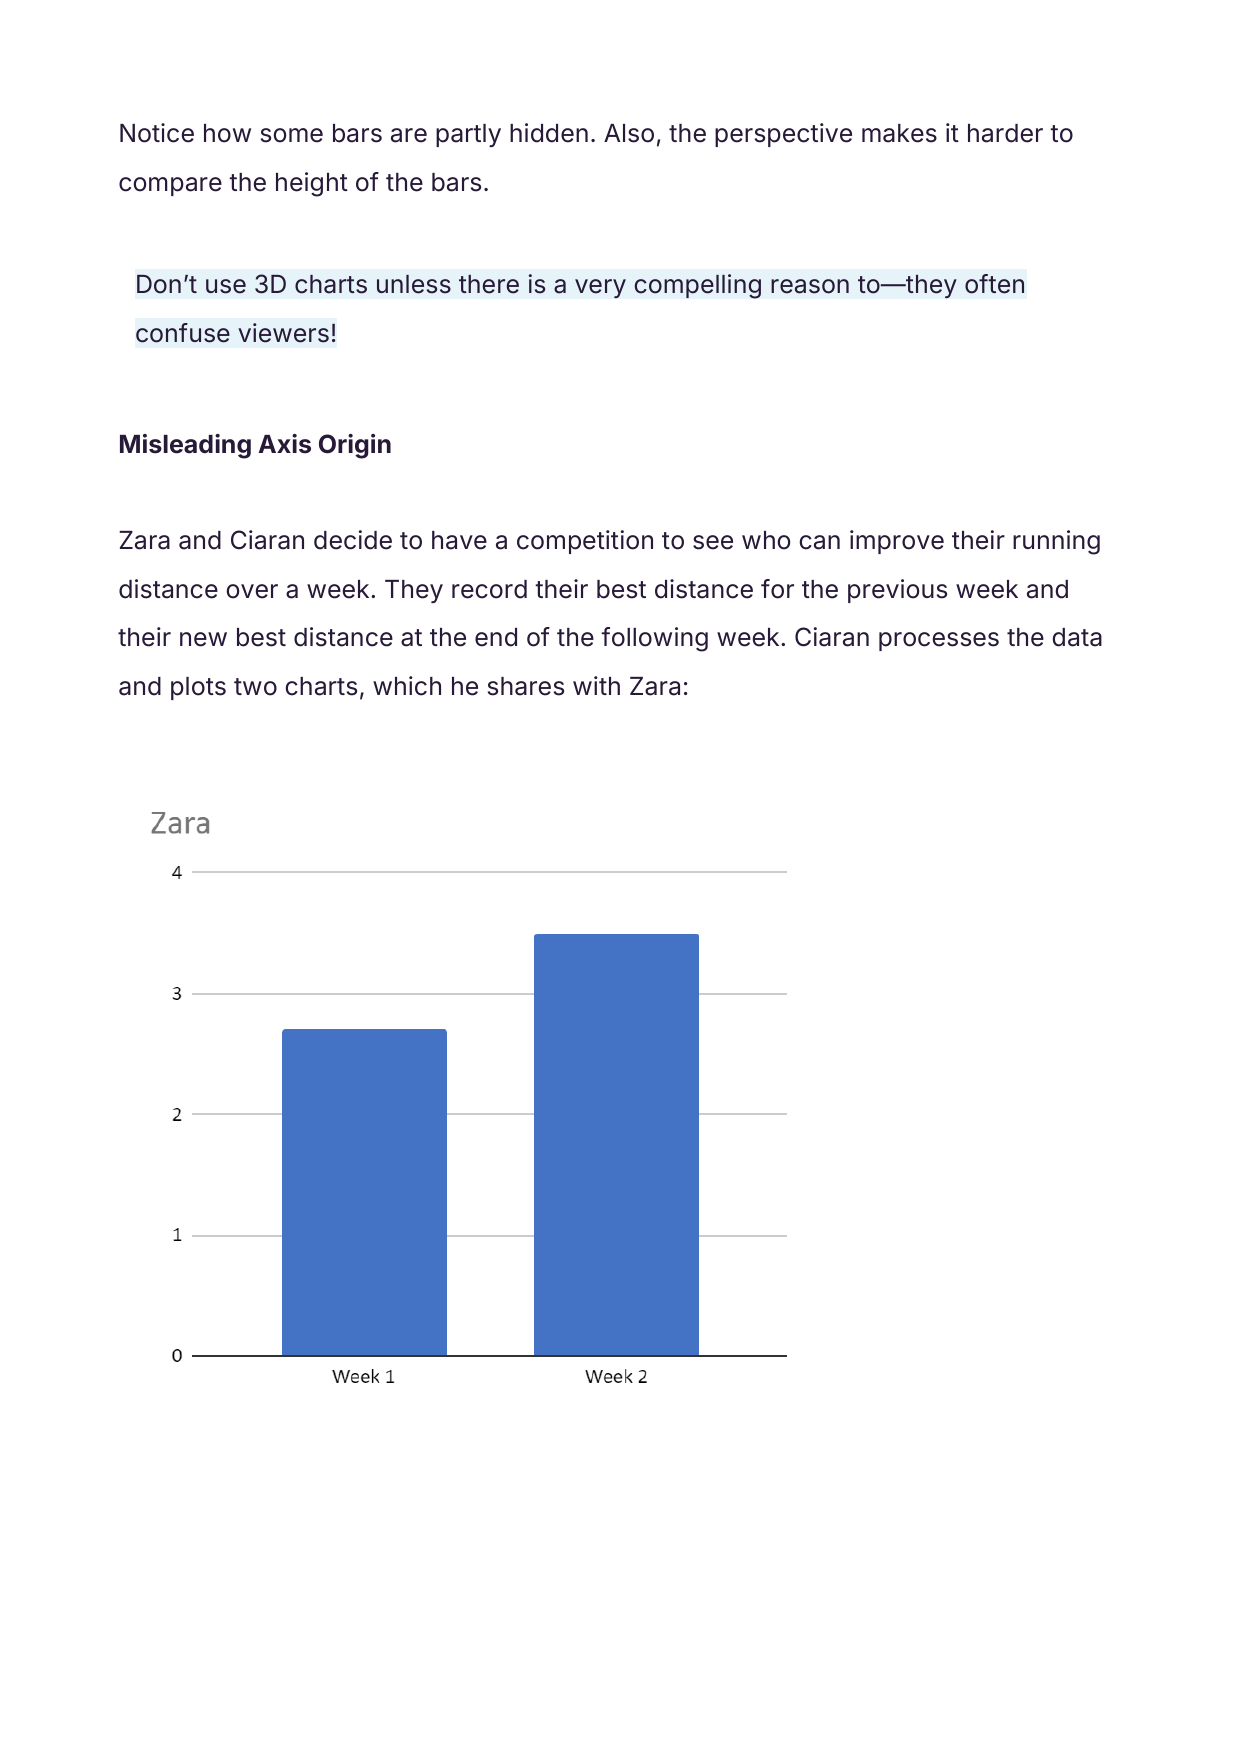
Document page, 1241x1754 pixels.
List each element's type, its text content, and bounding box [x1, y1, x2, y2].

text Notice how some bars are partly hidden. Also, the perspective makes it harder to compare the height of the bars. [118, 118, 1122, 197]
subtitle Misleading Axis Origin [118, 429, 1122, 459]
text Zara and Ciaran decide to have a competition to see who can improve their running distance over a week. They record their best distance for the previous week and their new best distance at the end of the following week. Ciaran processes the data and plots two charts, which he shares with Zara: [118, 525, 1122, 701]
picture [118, 773, 819, 1419]
text Don’t use 3D charts unless there is a very compelling reason to—they often confuse viewers! [135, 269, 1122, 348]
